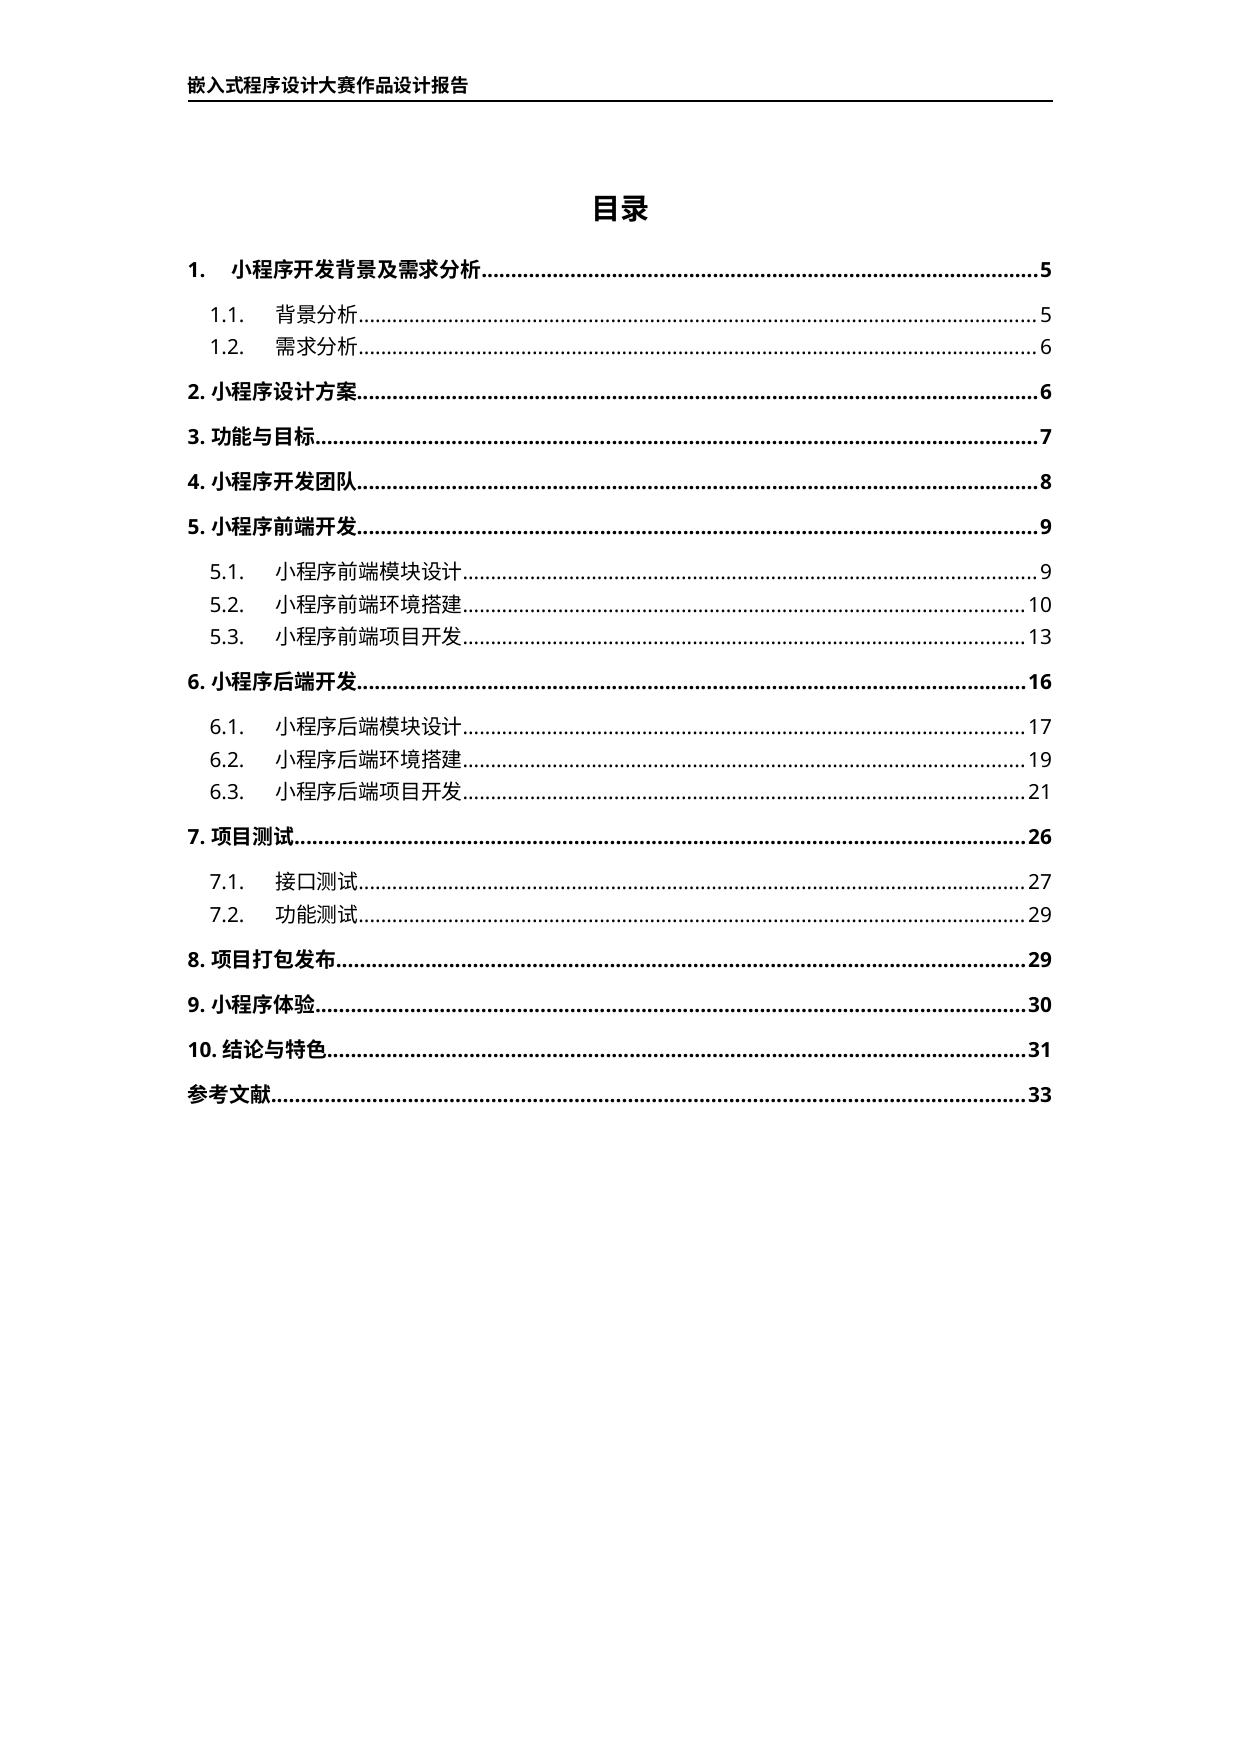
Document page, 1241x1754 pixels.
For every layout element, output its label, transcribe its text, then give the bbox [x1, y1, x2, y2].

text 6.1. 小程序后端模块设计 17 [209, 709, 1053, 742]
text 9. 小程序体验 30 [187, 987, 1053, 1019]
text 5.2. 小程序前端环境搭建 10 [209, 587, 1053, 619]
text 6.2. 小程序后端环境搭建 19 [209, 742, 1053, 774]
text 7. 项目测试 26 [187, 819, 1053, 852]
text 8. 项目打包发布 29 [187, 942, 1053, 974]
text 1.2. 需求分析 6 [209, 329, 1053, 362]
text 1. 小程序开发背景及需求分析 5 [187, 252, 1053, 284]
text 1.1. 背景分析 5 [209, 297, 1053, 329]
text 目录 [187, 174, 1053, 239]
text 参考文献 33 [187, 1077, 1053, 1109]
text 5.1. 小程序前端模块设计 9 [209, 554, 1053, 587]
text 5. 小程序前端开发 9 [187, 509, 1053, 542]
text 7.2. 功能测试 29 [209, 897, 1053, 929]
text 5.3. 小程序前端项目开发 13 [209, 619, 1053, 652]
text 6. 小程序后端开发 16 [187, 664, 1053, 697]
text 7.1. 接口测试 27 [209, 864, 1053, 897]
text 4. 小程序开发团队 8 [187, 464, 1053, 497]
text 2. 小程序设计方案 6 [187, 374, 1053, 407]
text 10. 结论与特色 31 [187, 1032, 1053, 1064]
text 3. 功能与目标 7 [187, 419, 1053, 452]
text 6.3. 小程序后端项目开发 21 [209, 774, 1053, 807]
